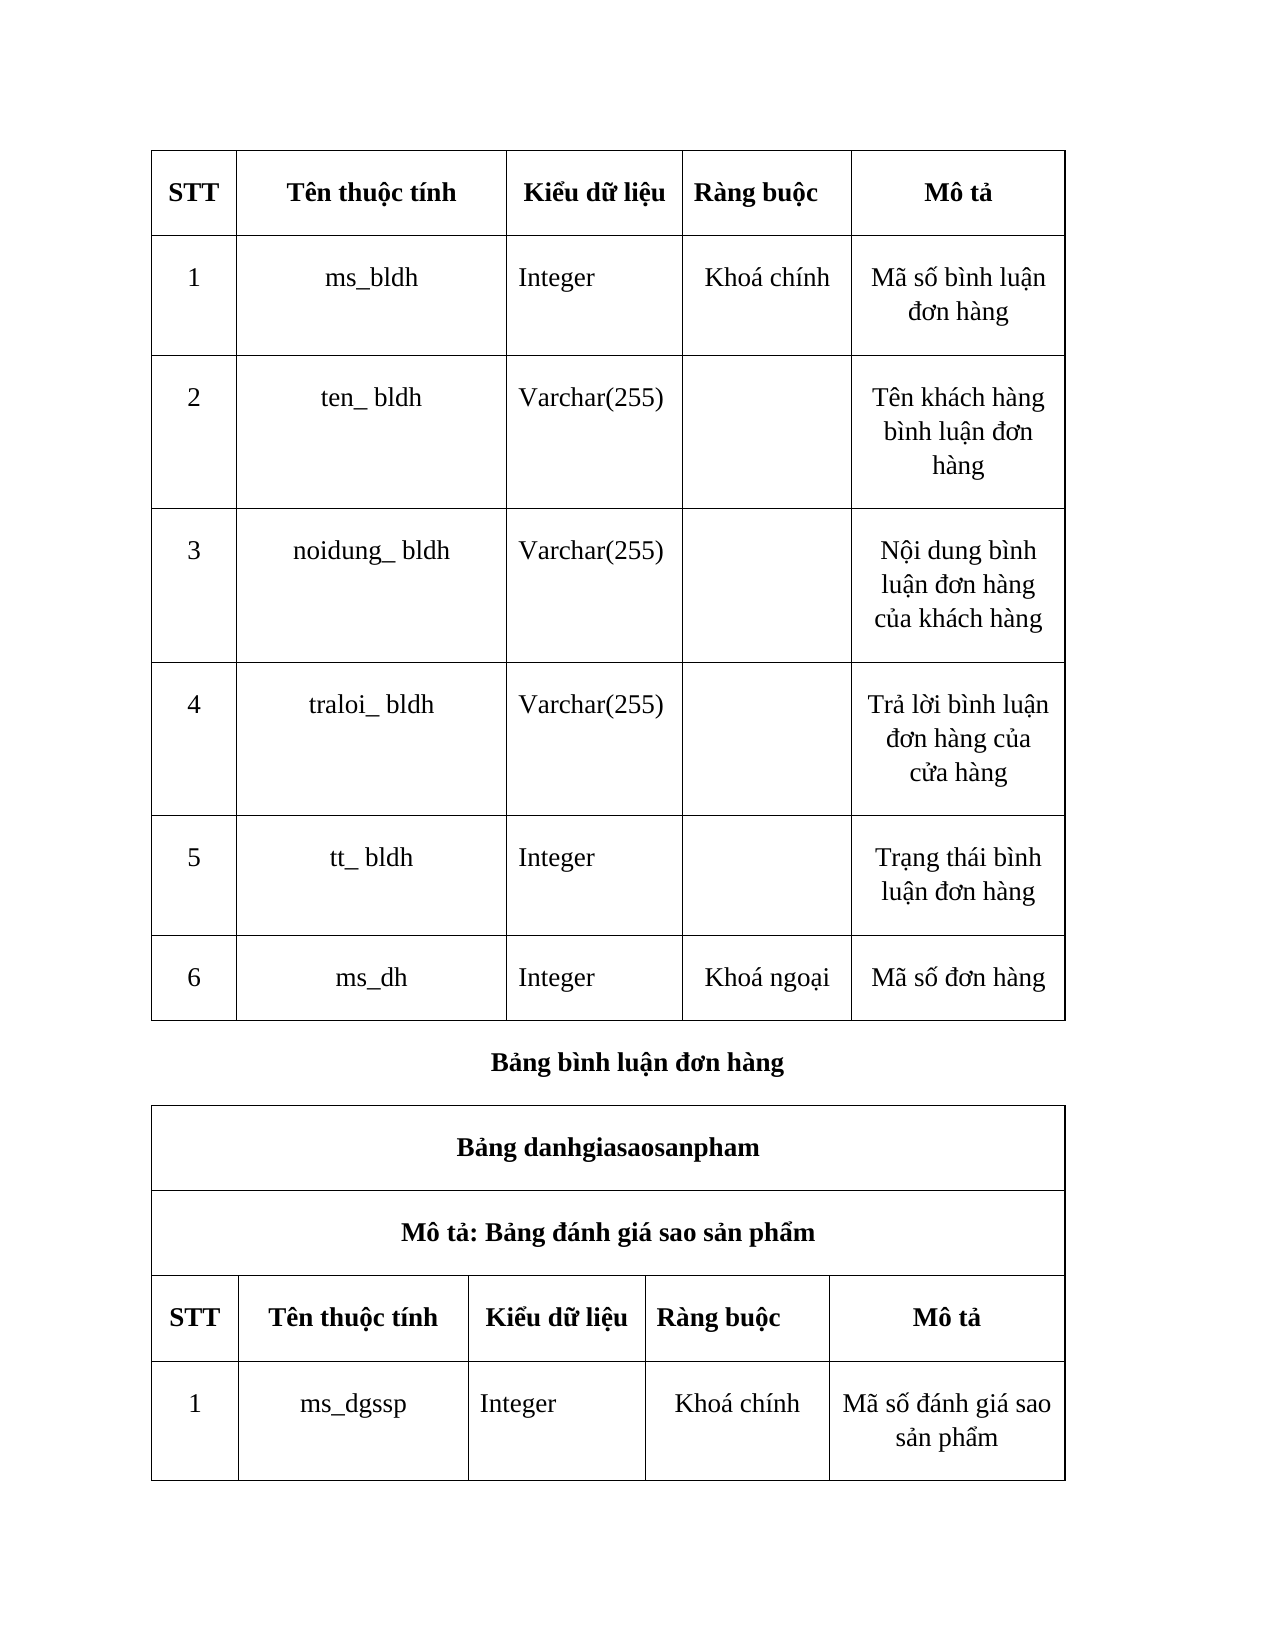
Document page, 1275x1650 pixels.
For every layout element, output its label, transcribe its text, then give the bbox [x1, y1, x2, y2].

table_cell Integer [507, 236, 682, 354]
table_cell 3 [152, 509, 236, 662]
table_cell Mô tả [852, 151, 1064, 235]
table_cell [683, 663, 851, 815]
table_cell tt_ bldh [237, 816, 506, 934]
table_cell traloi_ bldh [237, 663, 506, 815]
table_cell Varchar(255) [507, 663, 682, 815]
table_cell Mô tả: Bảng đánh giá sao sản phẩm [152, 1191, 1064, 1275]
table_cell [683, 816, 851, 934]
table_cell 2 [152, 356, 236, 508]
table_cell Integer [469, 1362, 645, 1480]
table_cell [683, 509, 851, 662]
table_cell Tên thuộc tính [237, 151, 506, 235]
table_cell Integer [507, 816, 682, 934]
table_cell Nội dung bình luận đơn hàng của khách hàng [852, 509, 1064, 662]
table_cell Trả lời bình luận đơn hàng của cửa hàng [852, 663, 1064, 815]
table_cell 1 [152, 236, 236, 354]
table_cell ms_bldh [237, 236, 506, 354]
table_cell Mã số đơn hàng [852, 936, 1064, 1020]
table_cell Tên khách hàng bình luận đơn hàng [852, 356, 1064, 508]
table_cell ms_dh [237, 936, 506, 1020]
table_cell noidung_ bldh [237, 509, 506, 662]
table_cell [683, 356, 851, 508]
table_cell Khoá chính [683, 236, 851, 354]
table_cell Mã số đánh giá sao sản phẩm [830, 1362, 1064, 1480]
table_cell Trạng thái bình luận đơn hàng [852, 816, 1064, 934]
table_cell Mã số bình luận đơn hàng [852, 236, 1064, 354]
table_cell ms_dgssp [239, 1362, 468, 1480]
table_cell Mô tả [830, 1276, 1064, 1361]
table_cell 6 [152, 936, 236, 1020]
table_cell Ràng buộc [646, 1276, 829, 1361]
table_cell ten_ bldh [237, 356, 506, 508]
table_cell STT [152, 1276, 238, 1361]
table_cell Khoá chính [646, 1362, 829, 1480]
table_cell 5 [152, 816, 236, 934]
table_header Bảng danhgiasaosanpham [152, 1106, 1064, 1190]
table_cell 1 [152, 1362, 238, 1480]
table_cell Khoá ngoại [683, 936, 851, 1020]
table_cell Varchar(255) [507, 509, 682, 662]
table_cell Varchar(255) [507, 356, 682, 508]
table_cell Integer [507, 936, 682, 1020]
table_cell 4 [152, 663, 236, 815]
text Bảng bình luận đơn hàng [150, 1046, 1125, 1077]
table_cell Kiểu dữ liệu [469, 1276, 645, 1361]
table_cell Ràng buộc [683, 151, 851, 235]
table_cell Tên thuộc tính [239, 1276, 468, 1361]
table_cell STT [152, 151, 236, 235]
table_cell Kiểu dữ liệu [507, 151, 682, 235]
